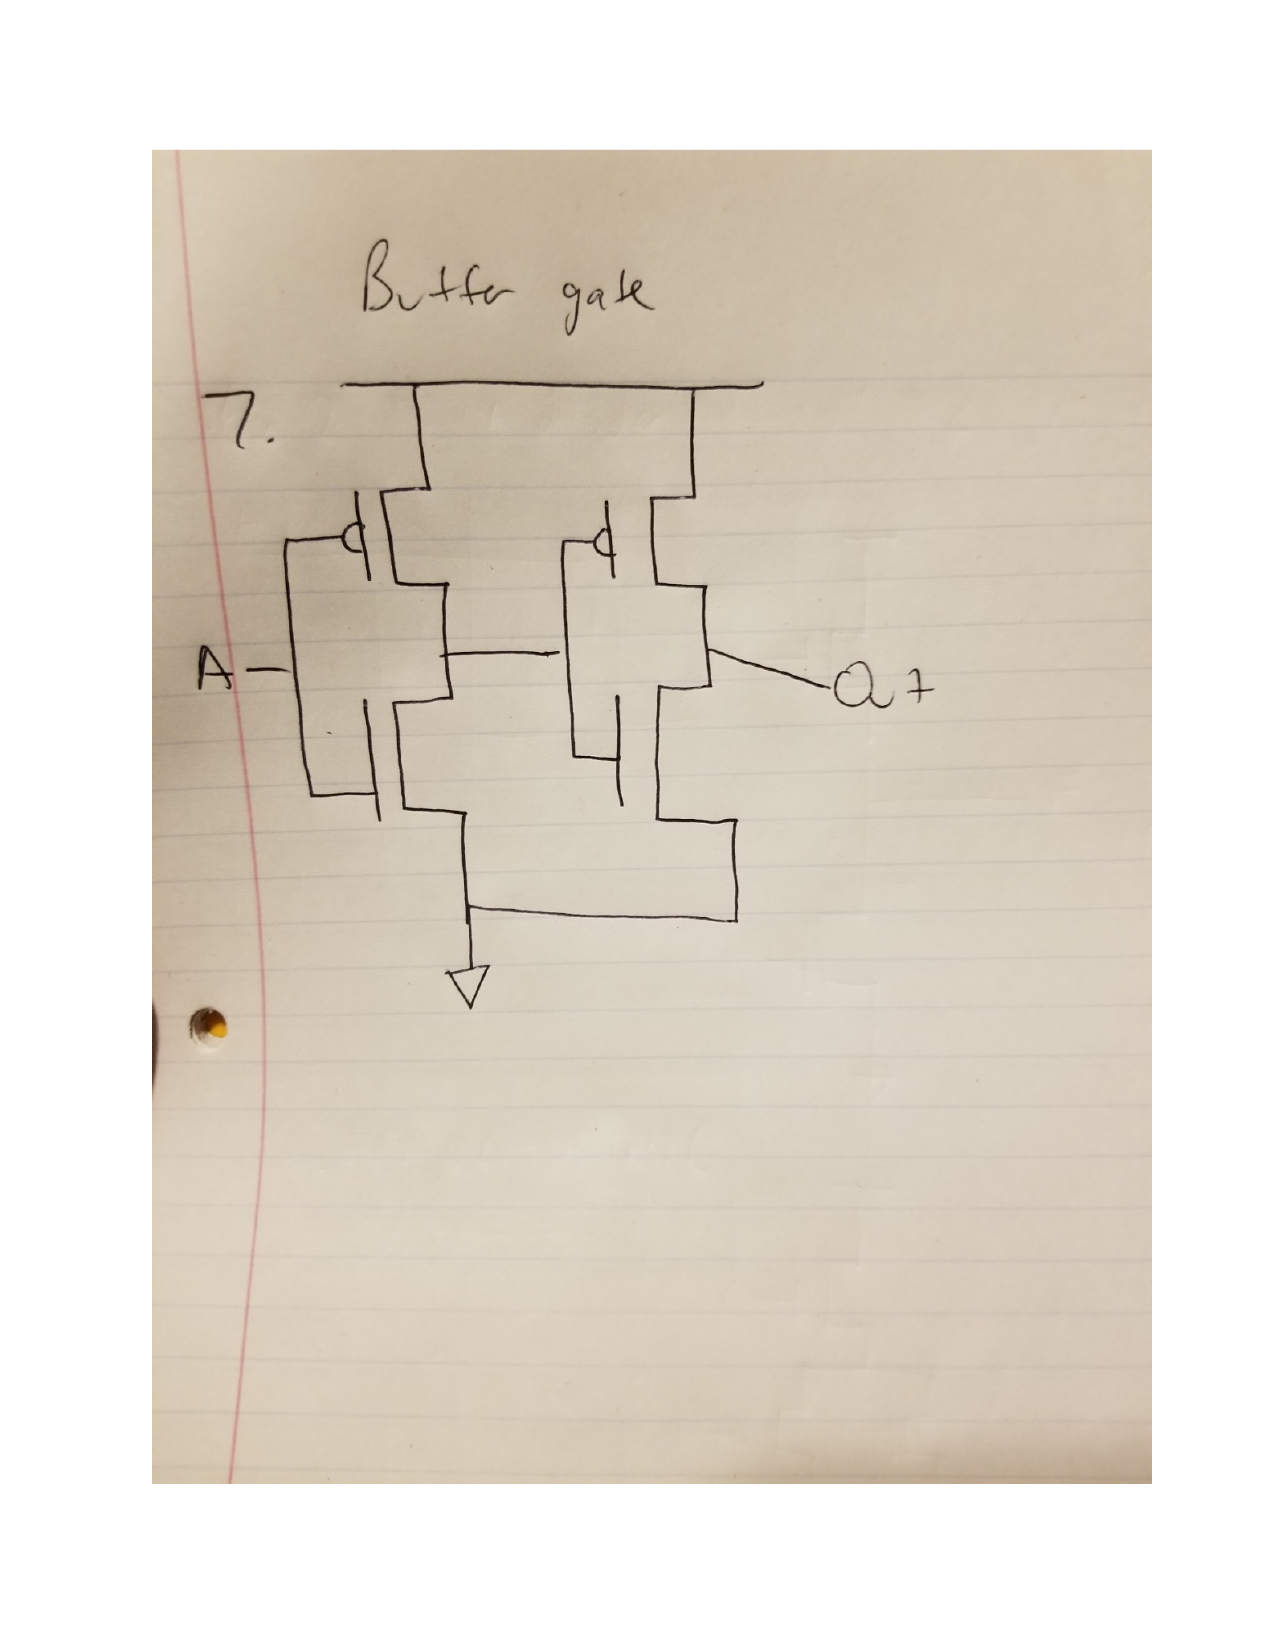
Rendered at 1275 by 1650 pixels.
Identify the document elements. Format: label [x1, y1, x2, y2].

picture [153, 151, 1152, 1482]
